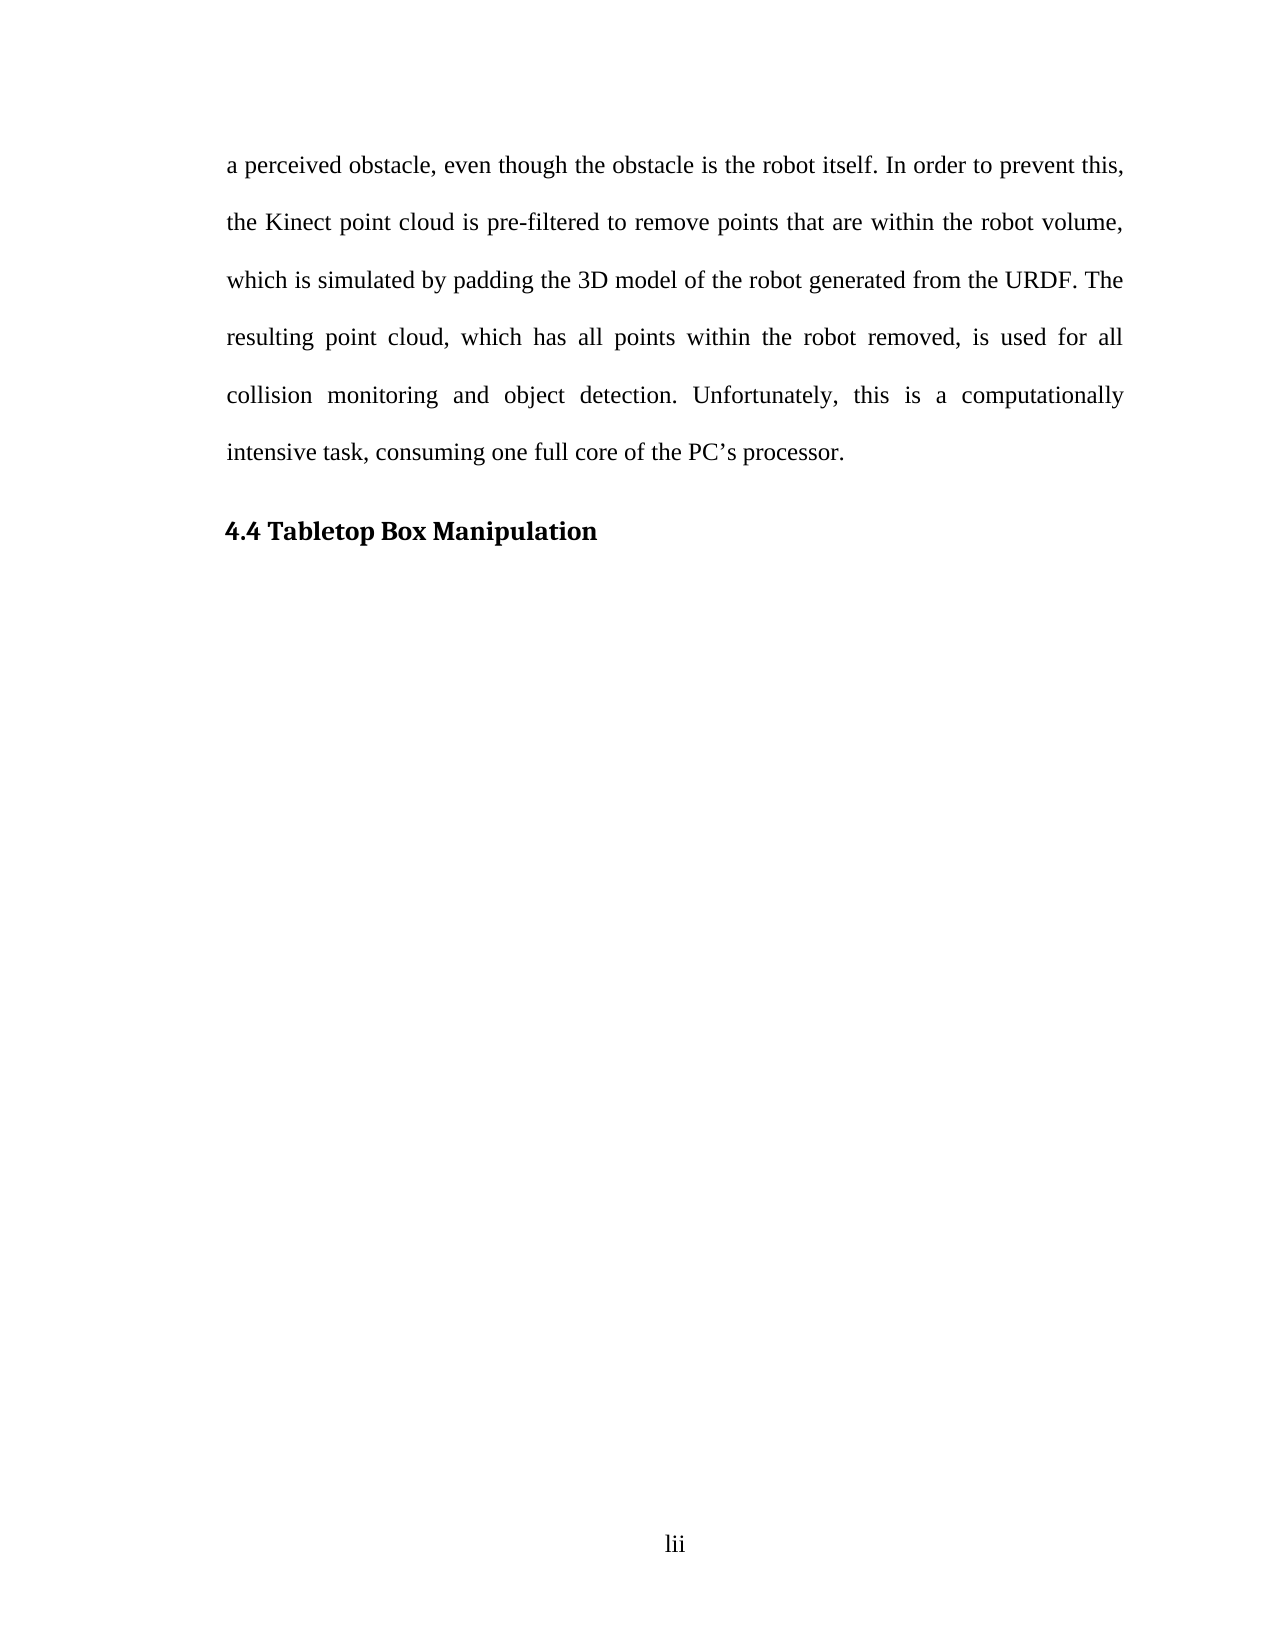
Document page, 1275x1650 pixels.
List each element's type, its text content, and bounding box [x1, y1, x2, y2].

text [226, 150, 1125, 466]
subtitle Tabletop Box Manipulation [225, 516, 1125, 547]
